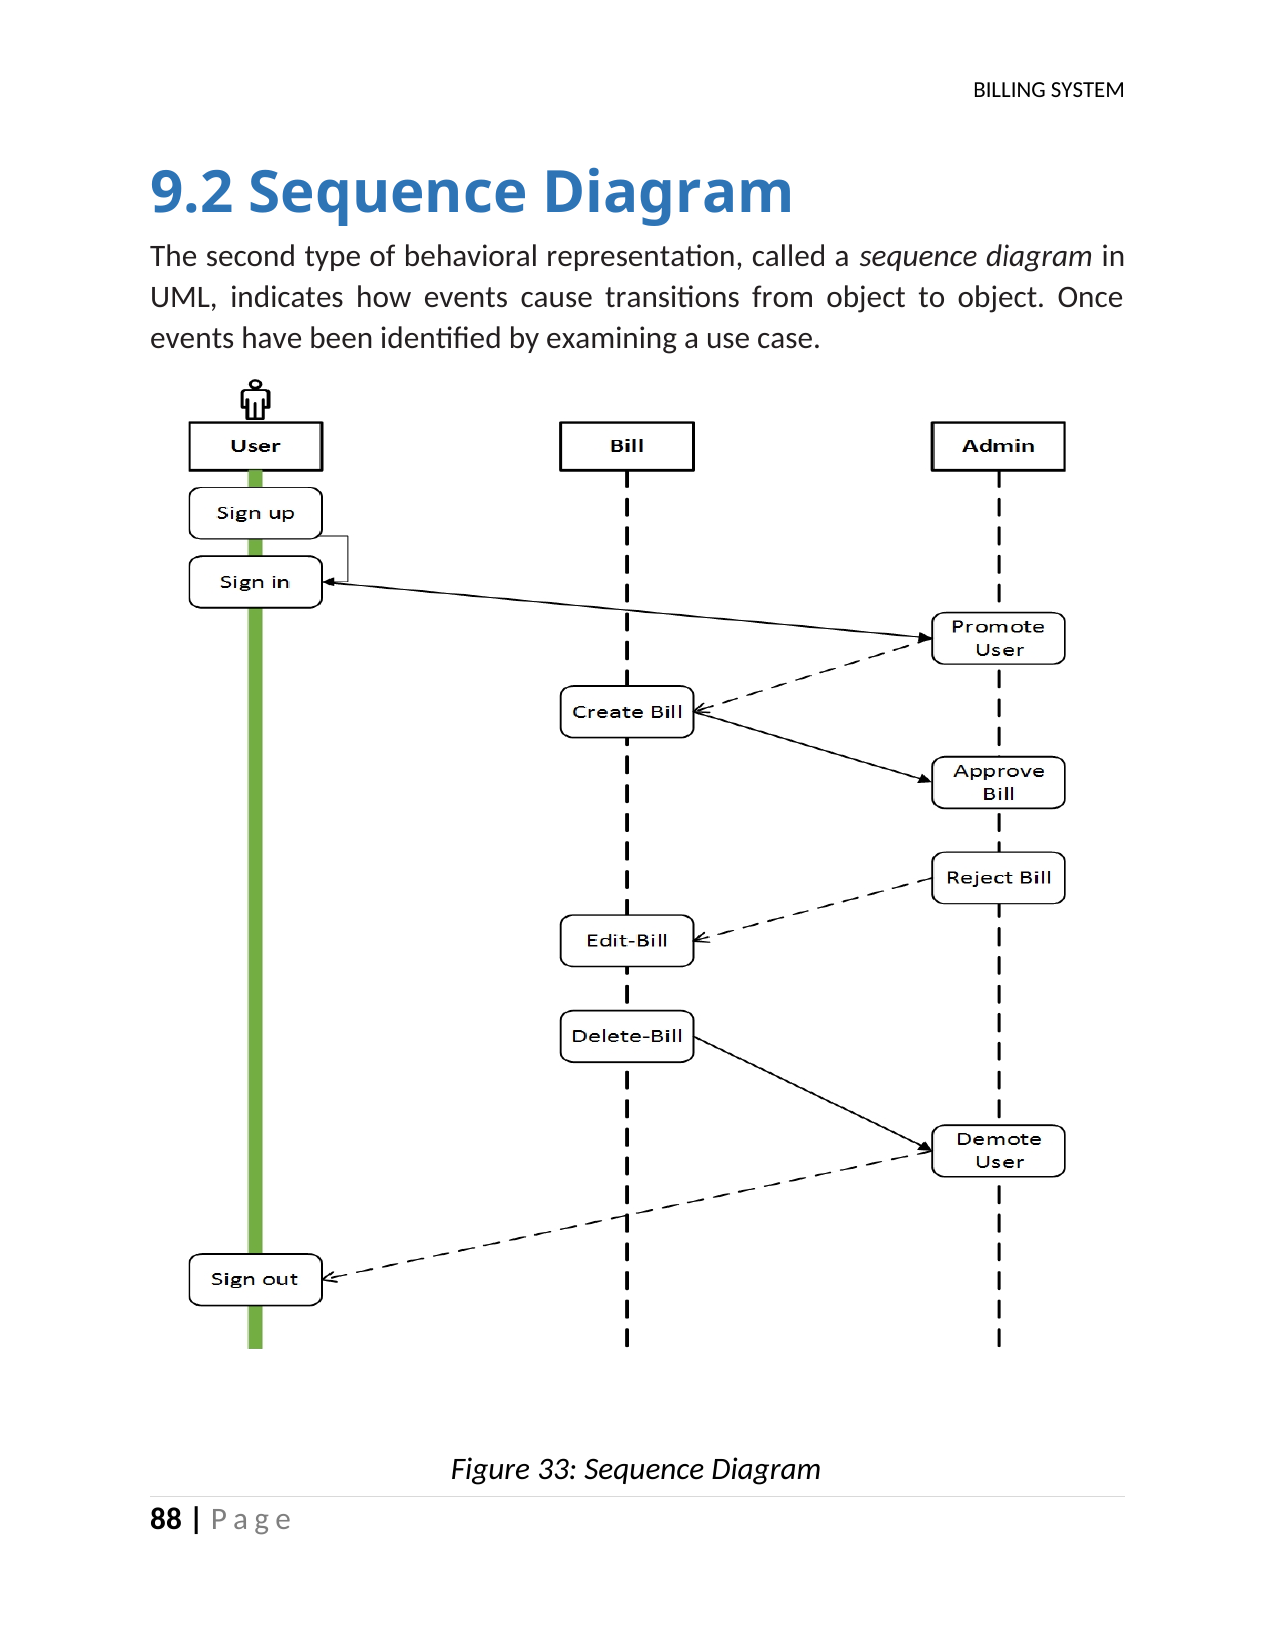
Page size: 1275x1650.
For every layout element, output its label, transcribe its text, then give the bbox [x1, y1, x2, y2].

subtitle 9.2 Sequence Diagram [150, 150, 1125, 229]
picture [187, 378, 1066, 1347]
text The second type of behavioral representation, called a sequence diagram in UML, indicates how events cause transitions from object to object. Once events have been identified by examining a use case. [150, 236, 1125, 356]
text Figure 33: Sequence Diagram [150, 1449, 1125, 1487]
